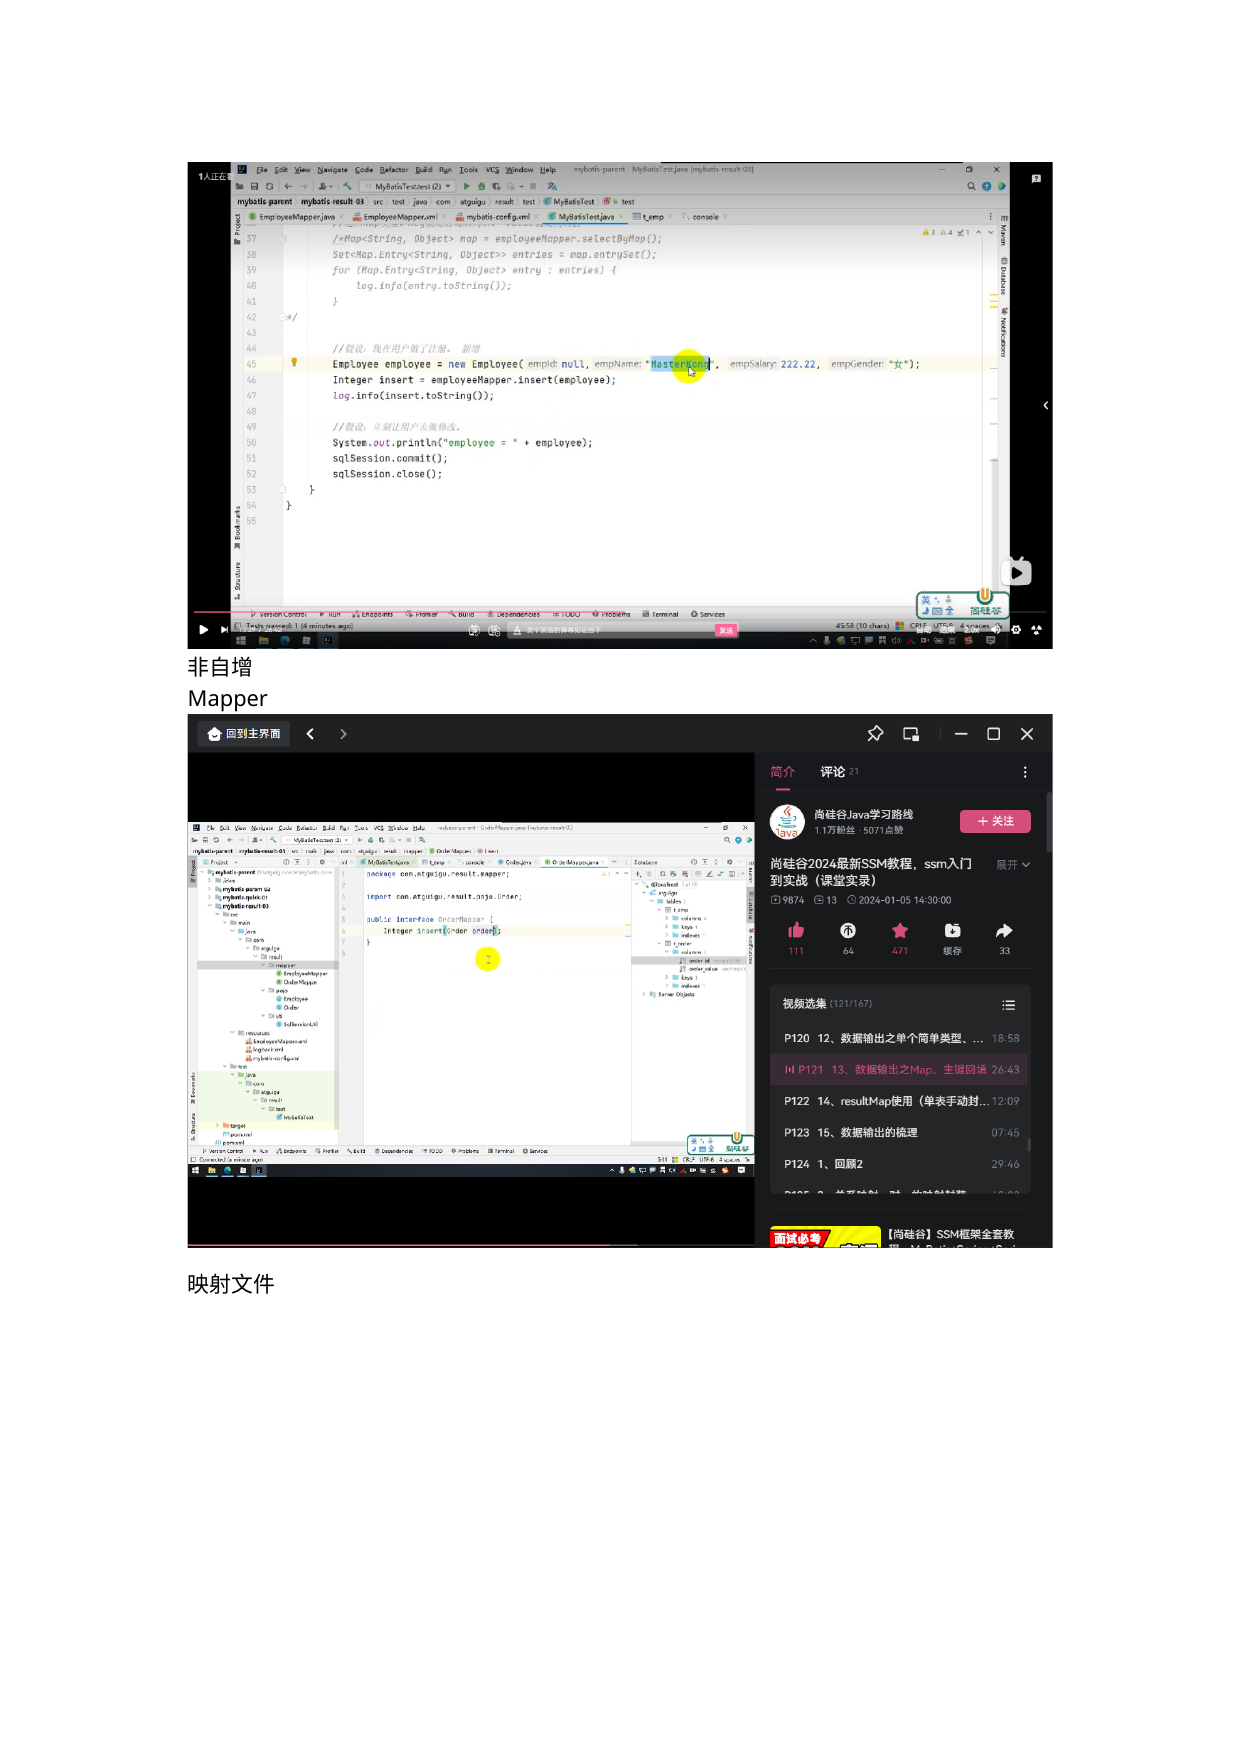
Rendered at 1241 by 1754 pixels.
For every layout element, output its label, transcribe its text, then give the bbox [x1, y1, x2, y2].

text Mapper [187, 682, 1053, 714]
picture [187, 162, 1053, 649]
text 非自增 [187, 649, 1053, 682]
picture [187, 714, 1053, 1248]
text 映射文件 [187, 1267, 1053, 1299]
